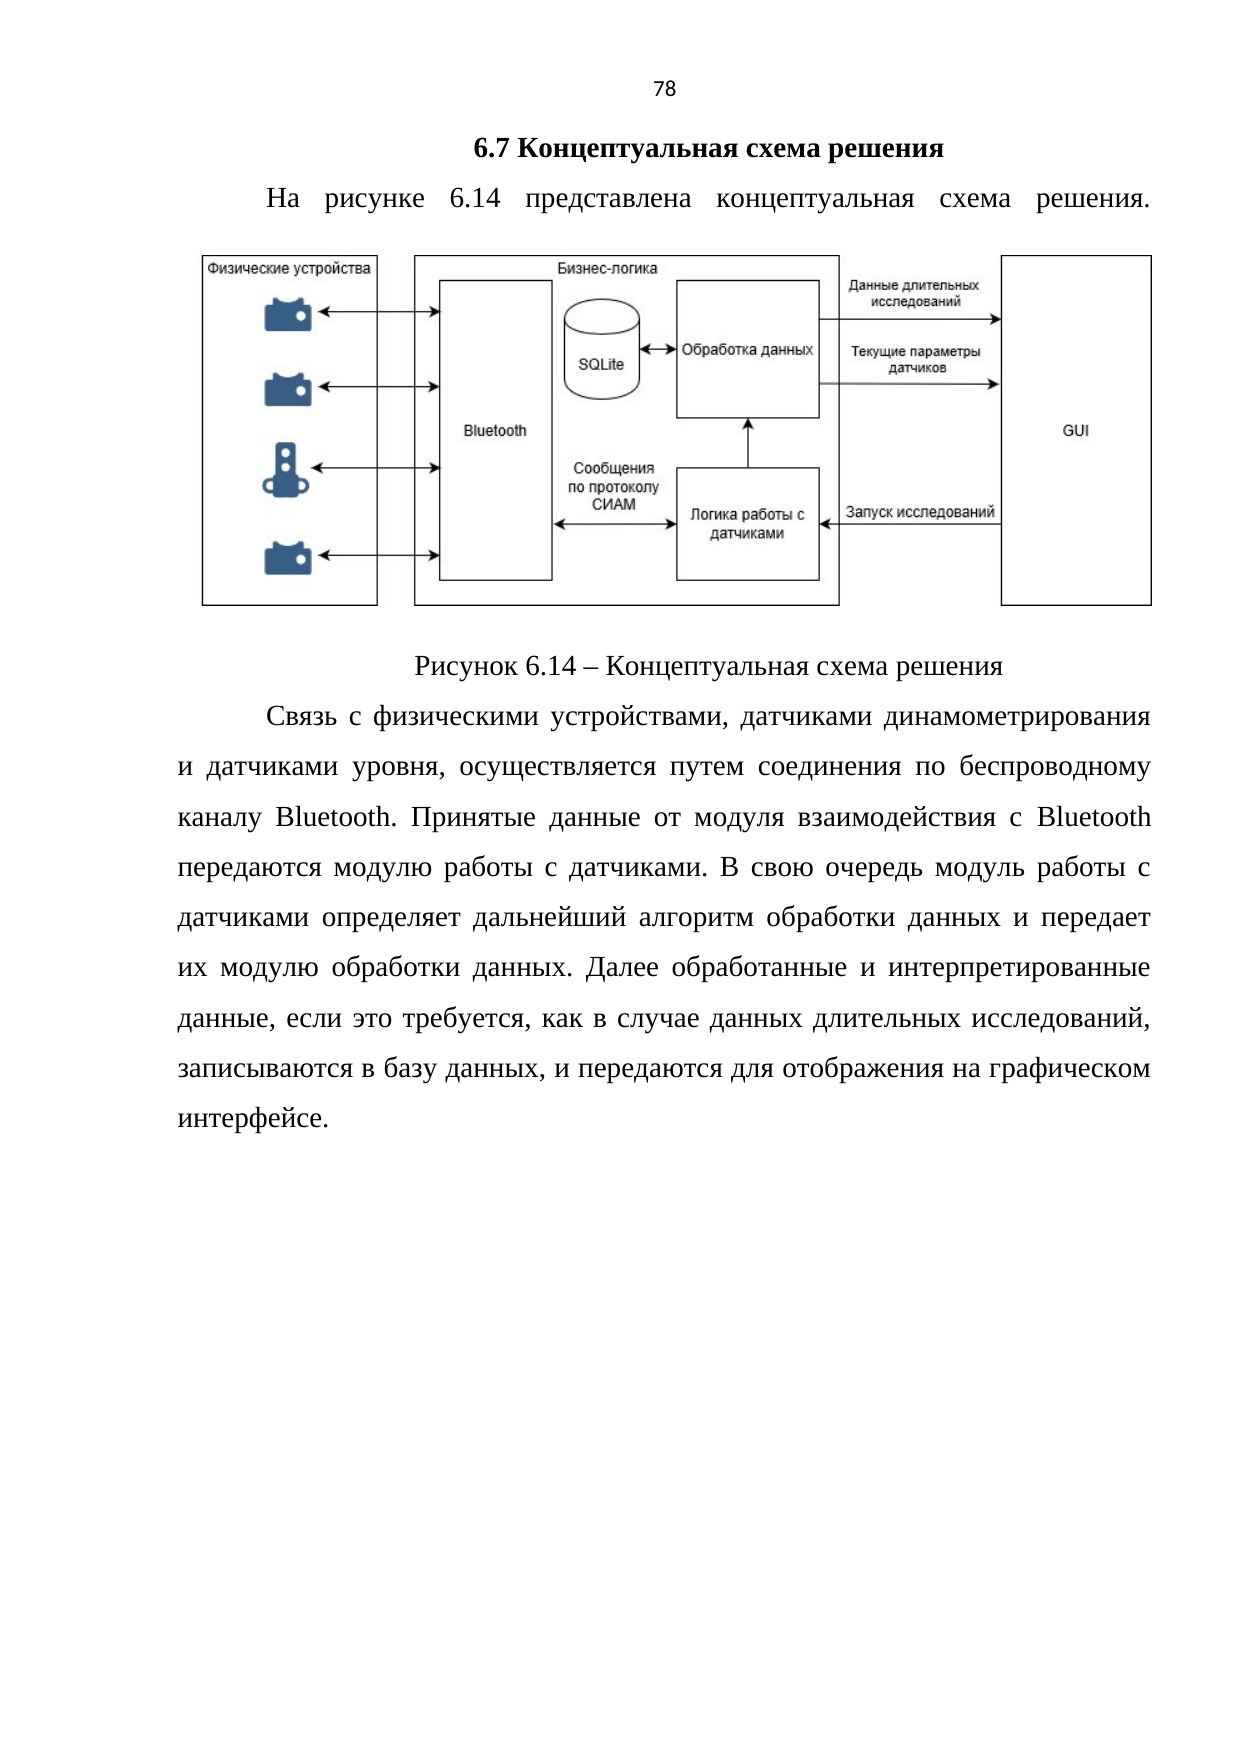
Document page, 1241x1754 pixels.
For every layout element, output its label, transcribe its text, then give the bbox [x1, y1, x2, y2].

text Связь с физическими устройствами, датчиками динамометрирования и датчиками уровня, осуществляется путем соединения по беспроводному каналу Bluetooth. Принятые данные от модуля взаимодействия с Bluetooth передаются модулю работы с датчиками. В свою очередь модуль работы с датчиками определяет дальнейший алгоритм обработки данных и передает их модулю обработки данных. Далее обработанные и интерпретированные данные, если это требуется, как в случае данных длительных исследований, записываются в базу данных, и передаются для отображения на графическом интерфейсе. [177, 698, 1152, 1134]
picture [177, 255, 1152, 606]
text Рисунок 6.14 – Концептуальная схема решения [177, 648, 1152, 681]
text На рисунке 6.14 представлена концептуальная схема решения. [177, 180, 1152, 255]
subtitle 6.7 Концептуальная схема решения [177, 130, 1152, 163]
